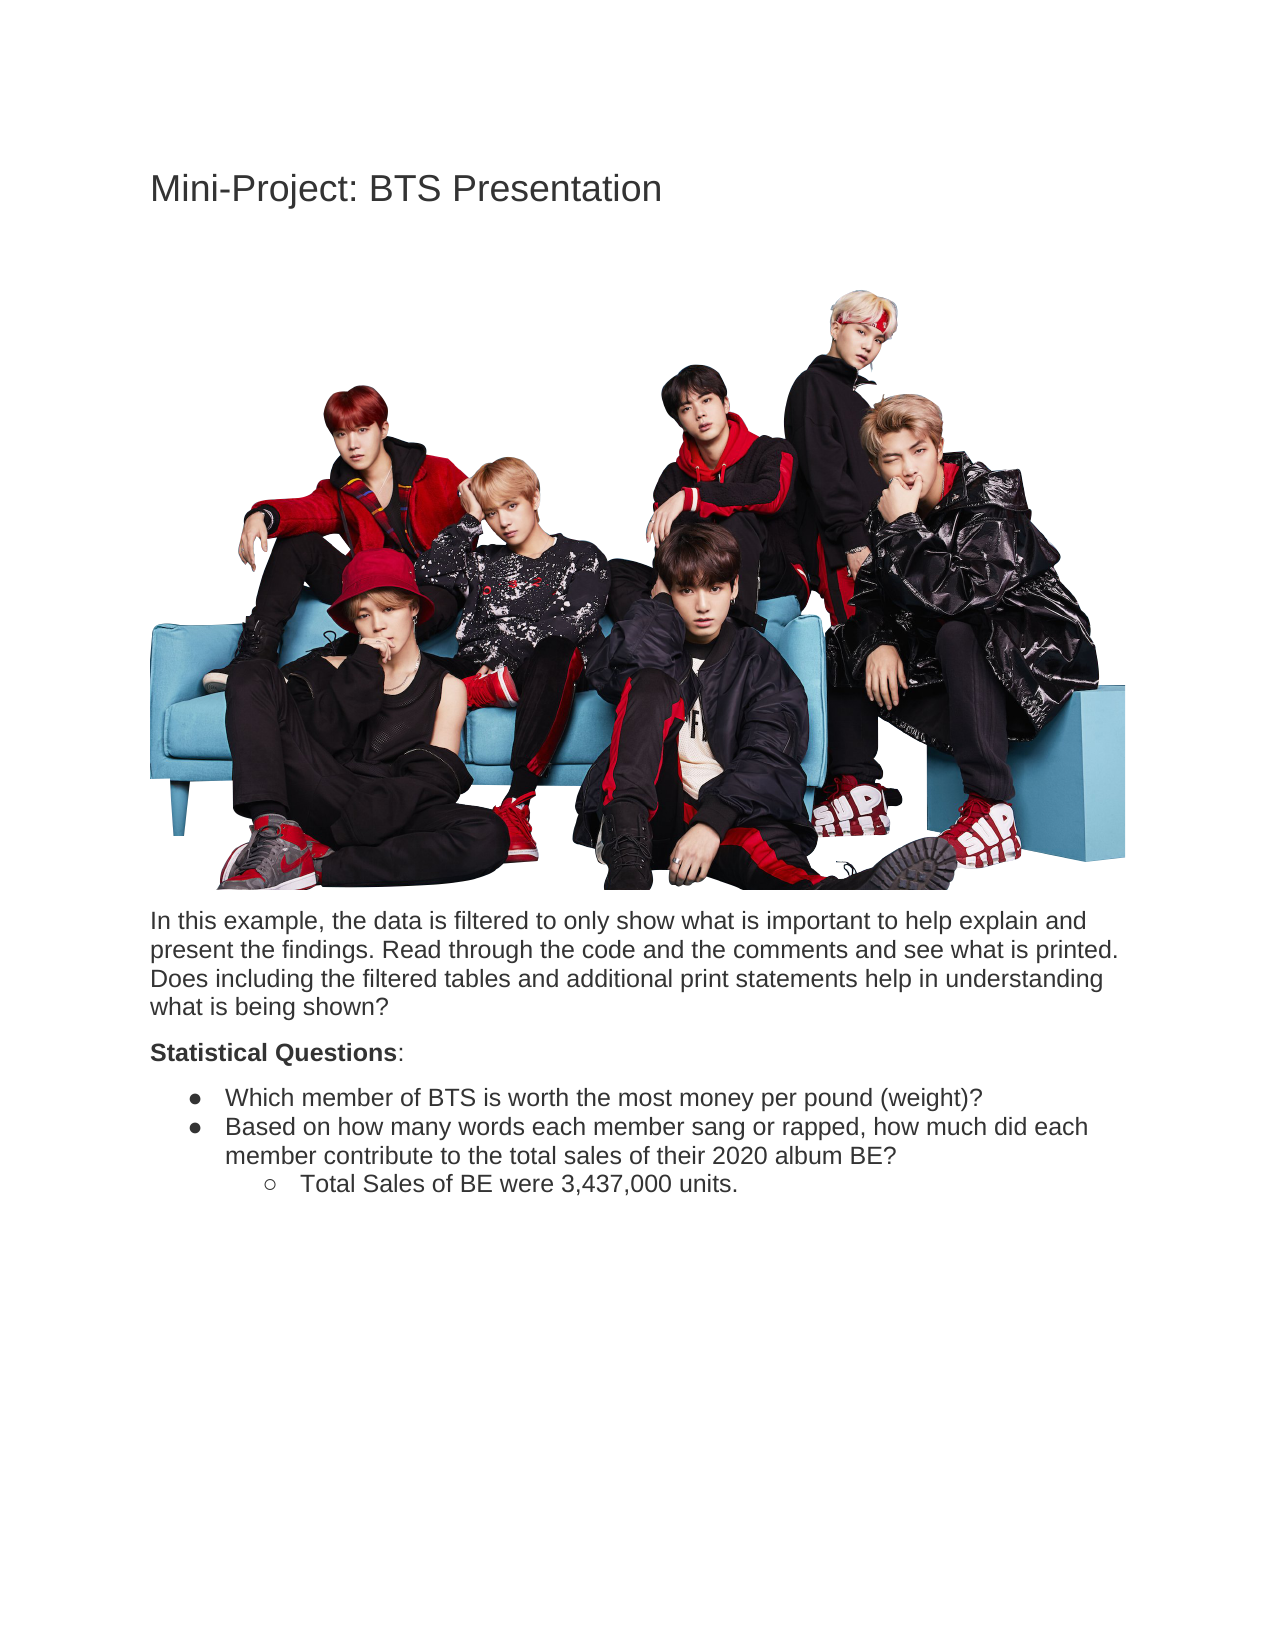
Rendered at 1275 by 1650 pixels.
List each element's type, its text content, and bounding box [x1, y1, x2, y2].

picture [150, 239, 1125, 890]
text In this example, the data is filtered to only show what is important to help explain and present the findings. Read through the code and the comments and see what is printed. Does including the filtered tables and additional print statements help in understanding what is being shown? [150, 906, 1125, 1021]
text Statistical Questions: [150, 1038, 1125, 1066]
subtitle Mini-Project: BTS Presentation [150, 167, 1125, 210]
list Based on how many words each member sang or rapped, how much did each member contribute to the total sales of their 2020 album BE? [187, 1112, 1125, 1169]
list Total Sales of BE were 3,437,000 units. [262, 1169, 1125, 1198]
list Which member of BTS is worth the most money per pound (weight)? [187, 1083, 1125, 1112]
